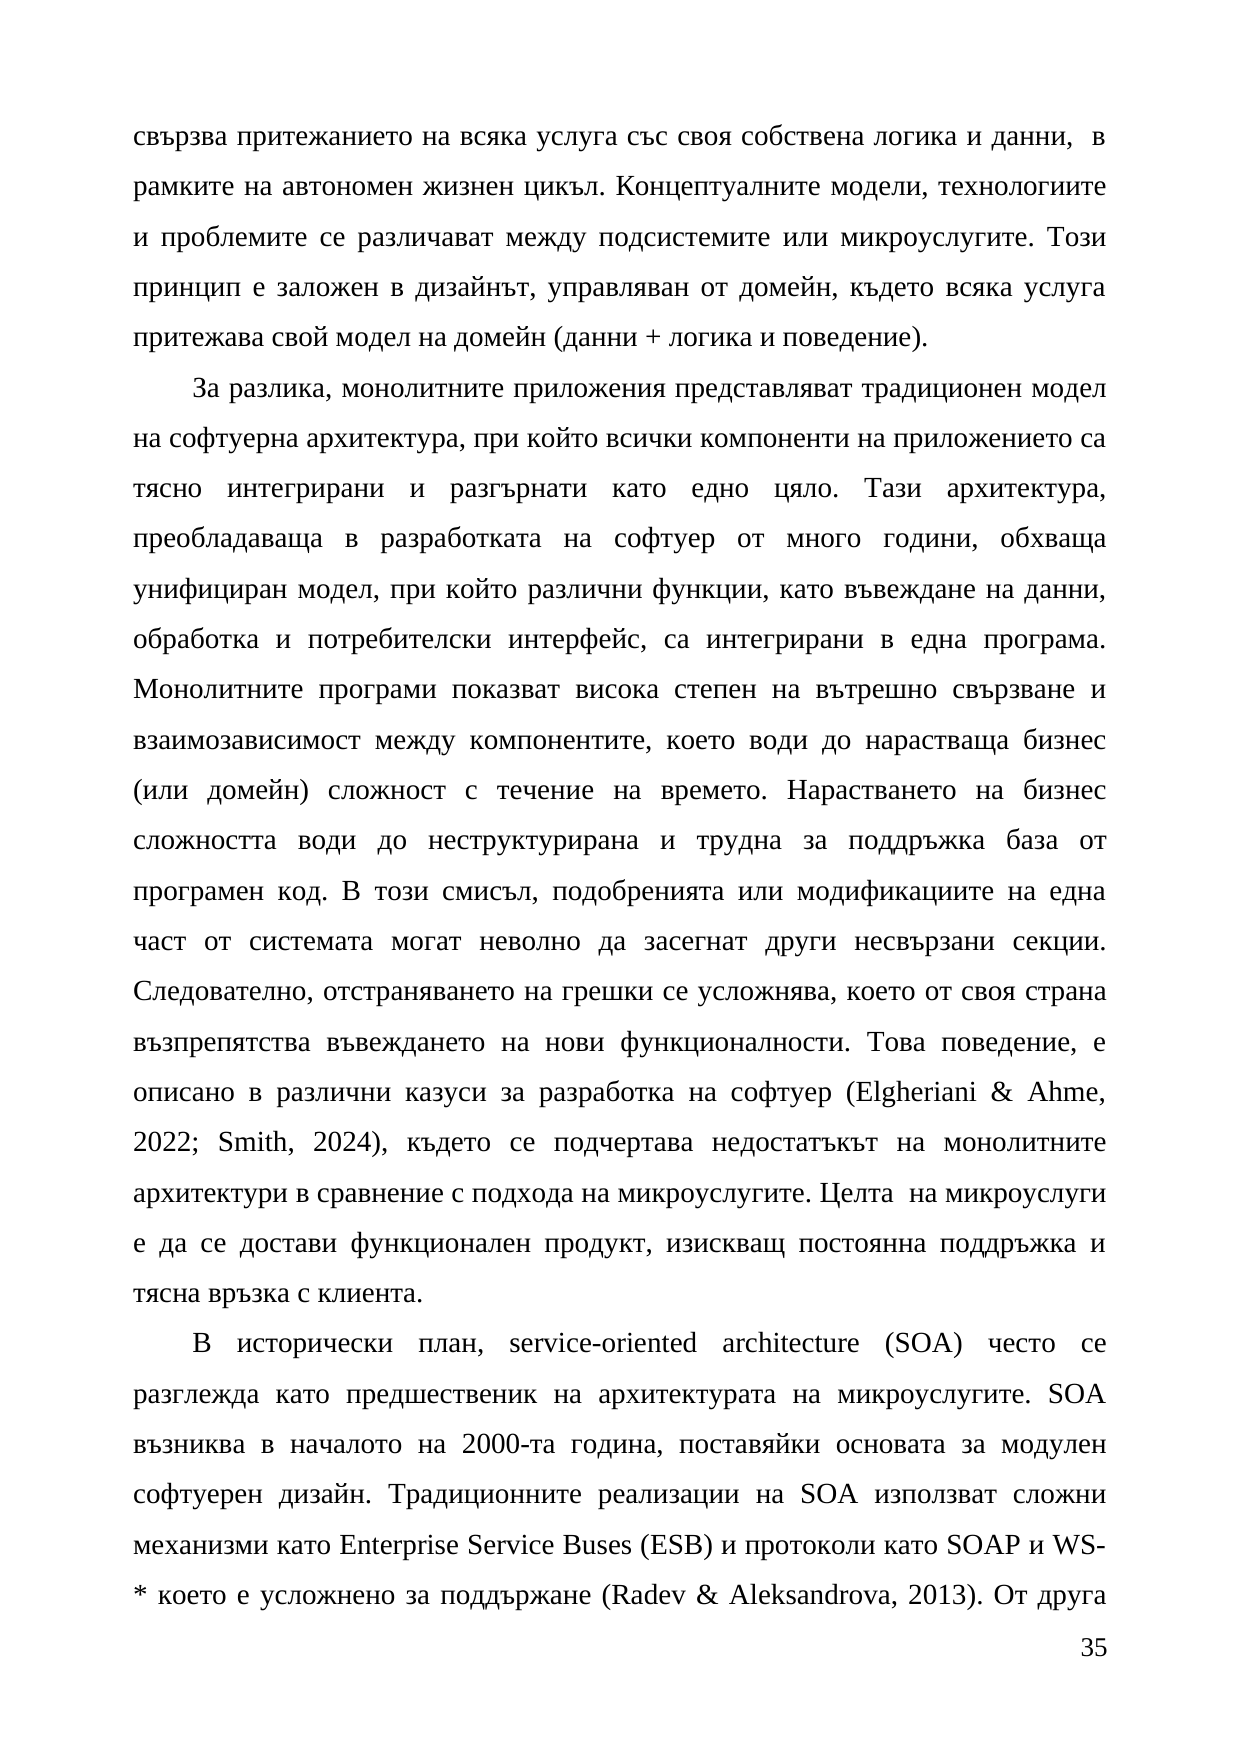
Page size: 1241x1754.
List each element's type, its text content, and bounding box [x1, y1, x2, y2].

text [133, 1326, 1107, 1611]
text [133, 118, 1107, 353]
text За разлика, монолитните приложения представляват традиционен модел на софтуерна архитектура, при който всички компоненти на приложението са тясно интегрирани и разгърнати като едно цяло. Тази архитектура, преобладаваща в разработката на софтуер от много години, обхваща унифициран модел, при който различни функции, като въвеждане на данни, обработка и потребителски интерфейс, са интегрирани в една програма. Монолитните програми показват висока степен на вътрешно свързване и взаимозависимост между компонентите, което води до нарастваща бизнес (или домейн) сложност с течение на времето. Нарастването на бизнес сложността води до неструктурирана и трудна за поддръжка база от програмен код. В този смисъл, подобренията или модификациите на една част от системата могат неволно да засегнат други несвързани секции. Следователно, отстраняването на грешки се усложнява, което от своя страна възпрепятства въвеждането на нови функционалности. Това поведение, е описано в различни казуси за разработка на софтуер (Elgheriani & Ahme, 2022; Smith, 2024), където се подчертава недостатъкът на монолитните архитектури в сравнение с подхода на микроуслугите. Целта на микроуслуги е да се достави функционален продукт, изискващ постоянна поддръжка и тясна връзка с клиента. [133, 370, 1107, 1309]
